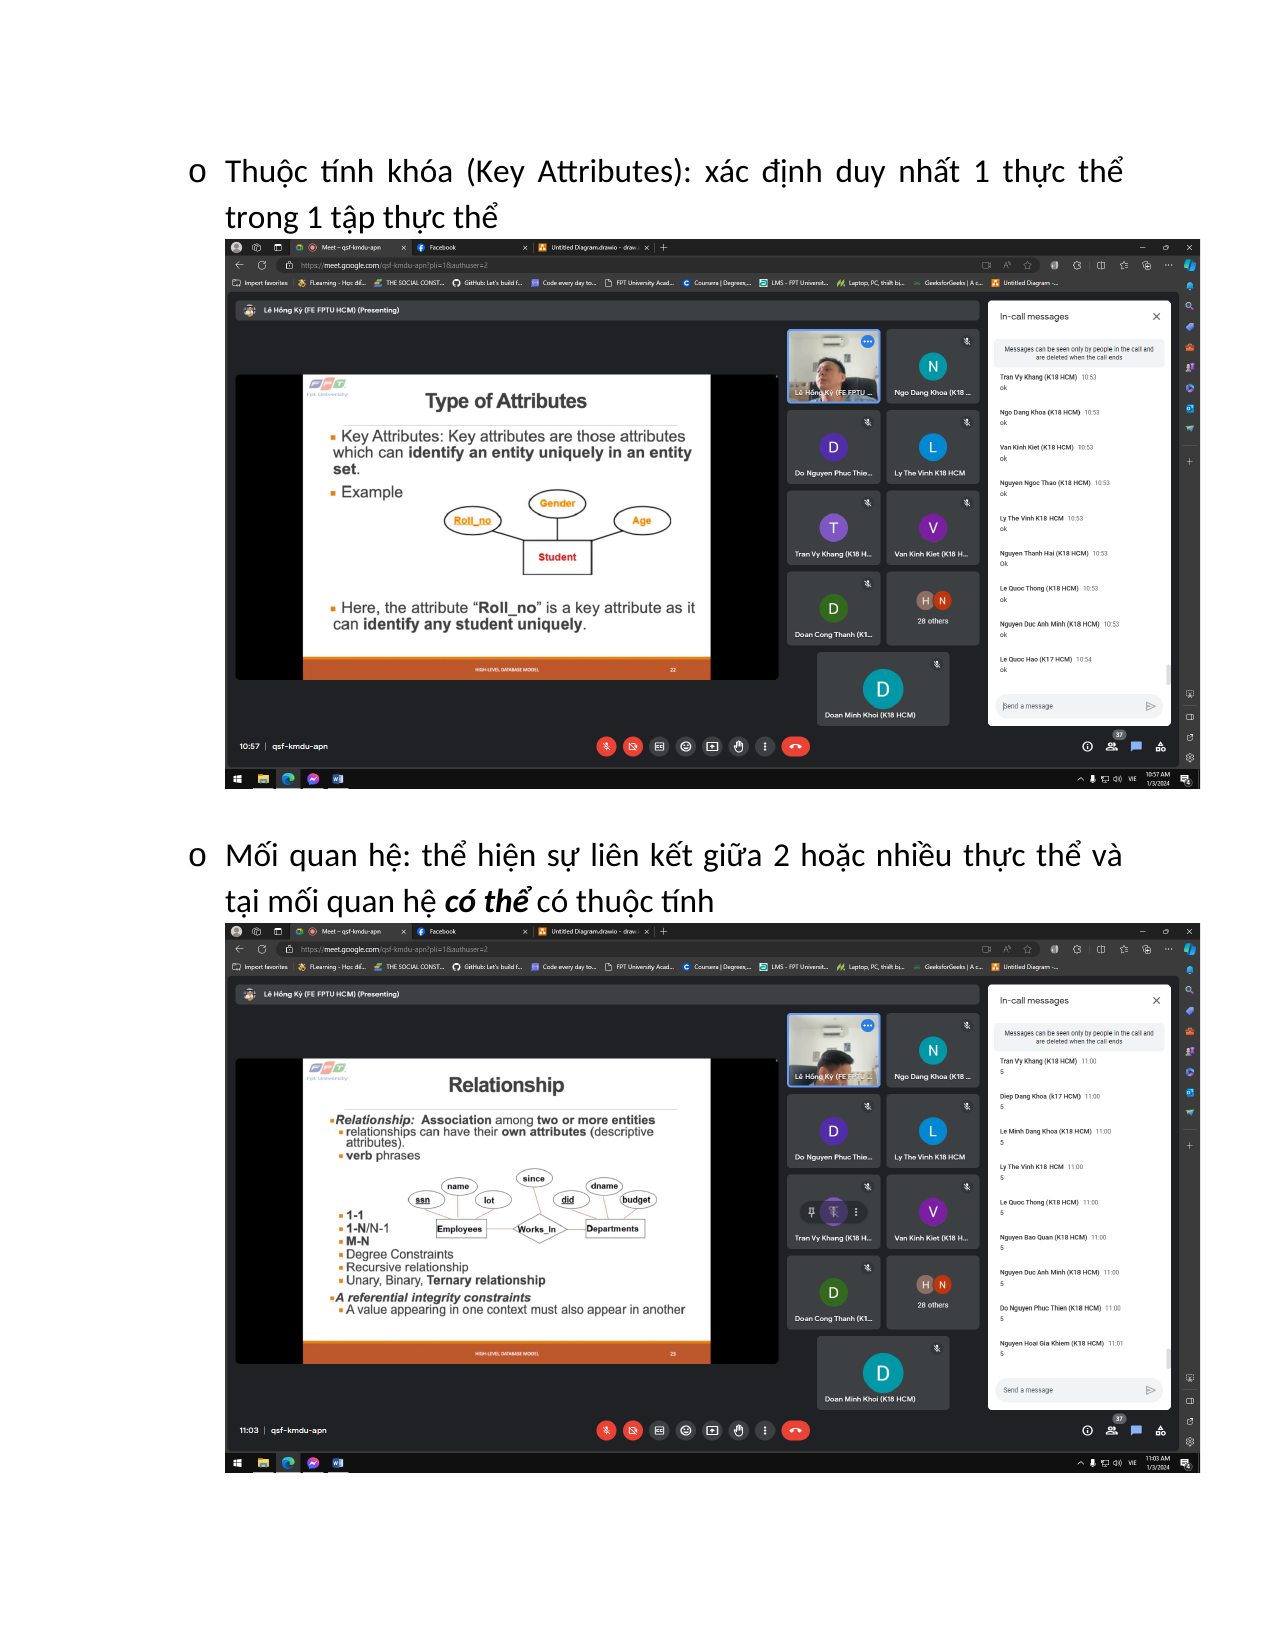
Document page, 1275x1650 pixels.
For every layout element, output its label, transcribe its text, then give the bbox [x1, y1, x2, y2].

list Thuộc tính khóa (Key Attributes): xác định duy nhất 1 thực thể trong 1 tập thực thể [187, 150, 1125, 236]
picture [225, 239, 1200, 789]
list Mối quan hệ: thể hiện sự liên kết giữa 2 hoặc nhiều thực thể và tại mối quan hệ có thể có thuộc tính [187, 834, 1125, 921]
picture [225, 923, 1200, 1473]
